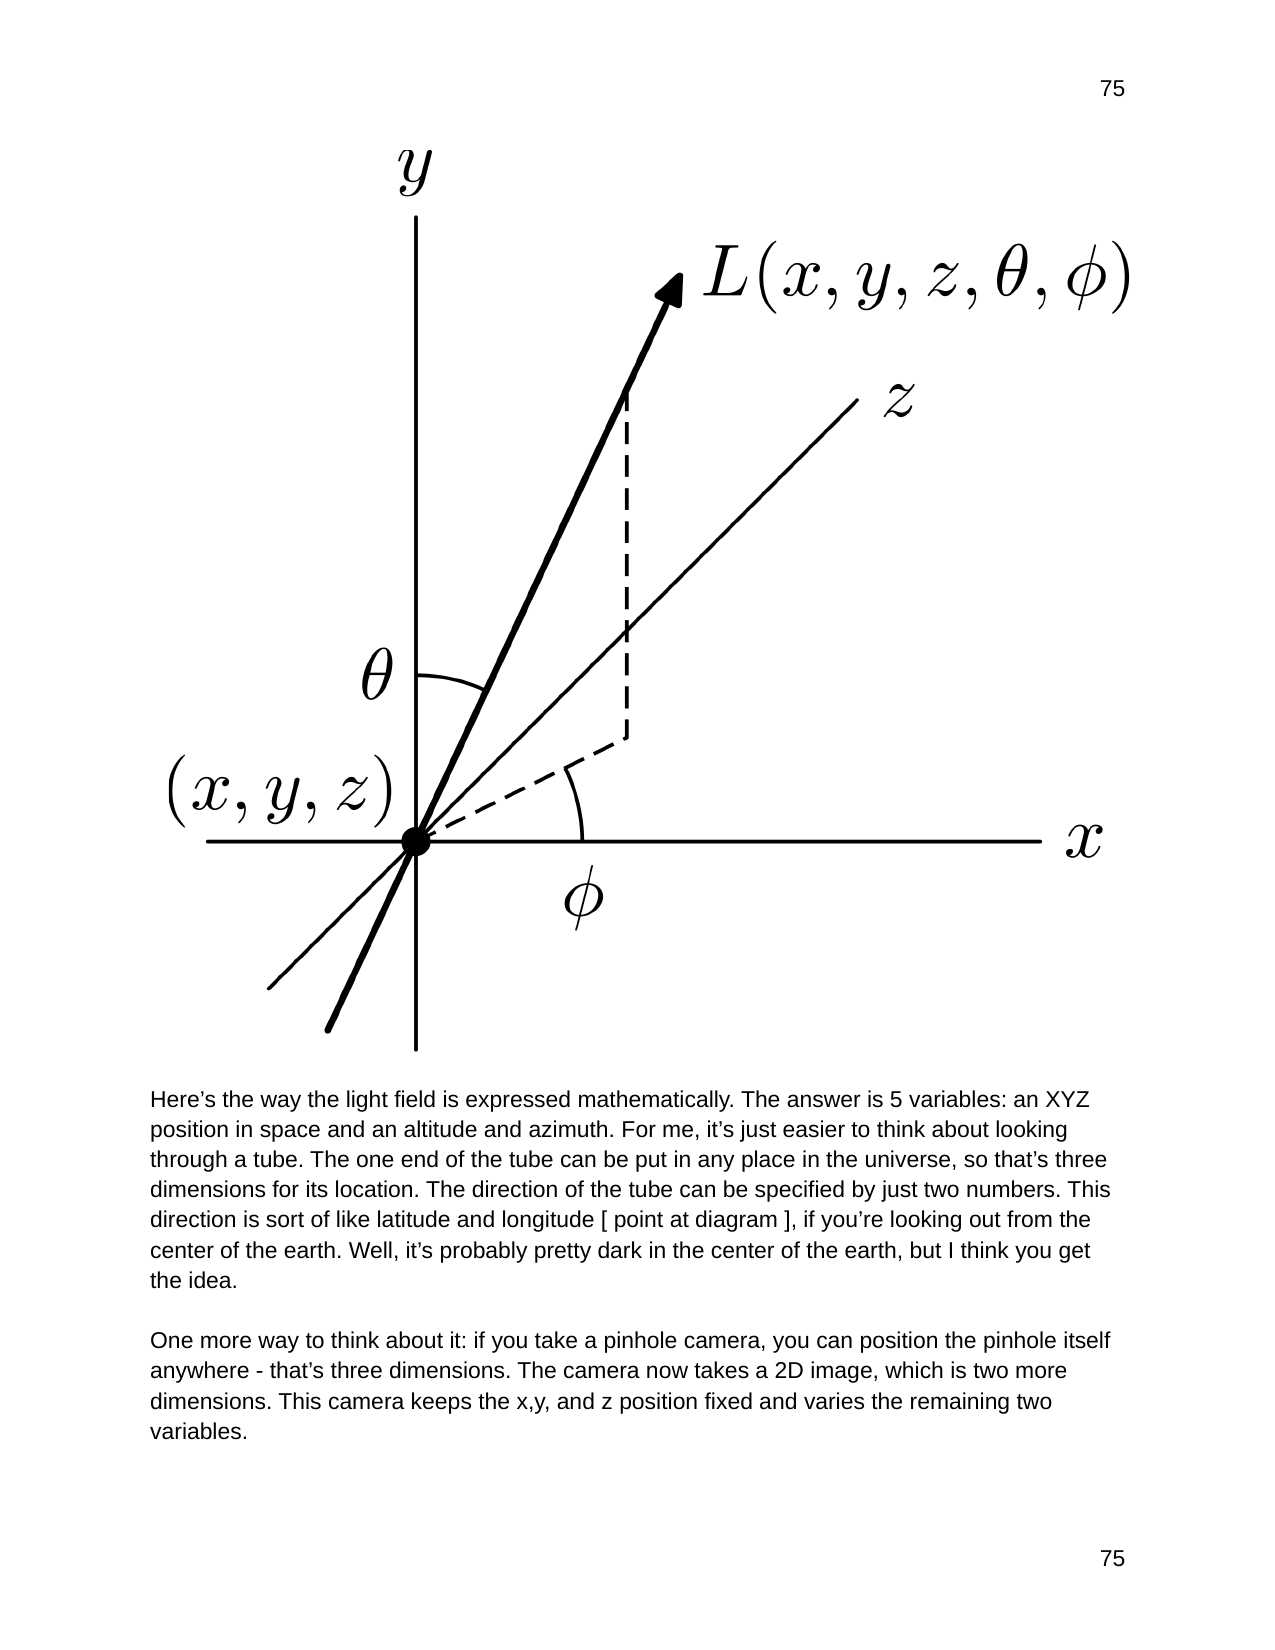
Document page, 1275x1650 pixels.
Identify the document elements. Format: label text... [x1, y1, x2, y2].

picture [168, 150, 1137, 1052]
text Here’s the way the light field is expressed mathematically. The answer is 5 variables: an XYZ position in space and an altitude and azimuth. For me, it’s just easier to think about looking through a tube. The one end of the tube can be put in any place in the universe, so that’s three dimensions for its location. The direction of the tube can be specified by just two numbers. This direction is sort of like latitude and longitude [ point at diagram ], if you’re looking out from the center of the earth. Well, it’s probably pretty dark in the center of the earth, but I think you get the idea. [150, 1086, 1125, 1293]
text One more way to think about it: if you take a pinhole camera, you can position the pinhole itself anywhere - that’s three dimensions. The camera now takes a 2D image, which is two more dimensions. This camera keeps the x,y, and z position fixed and varies the remaining two variables. [150, 1327, 1125, 1444]
